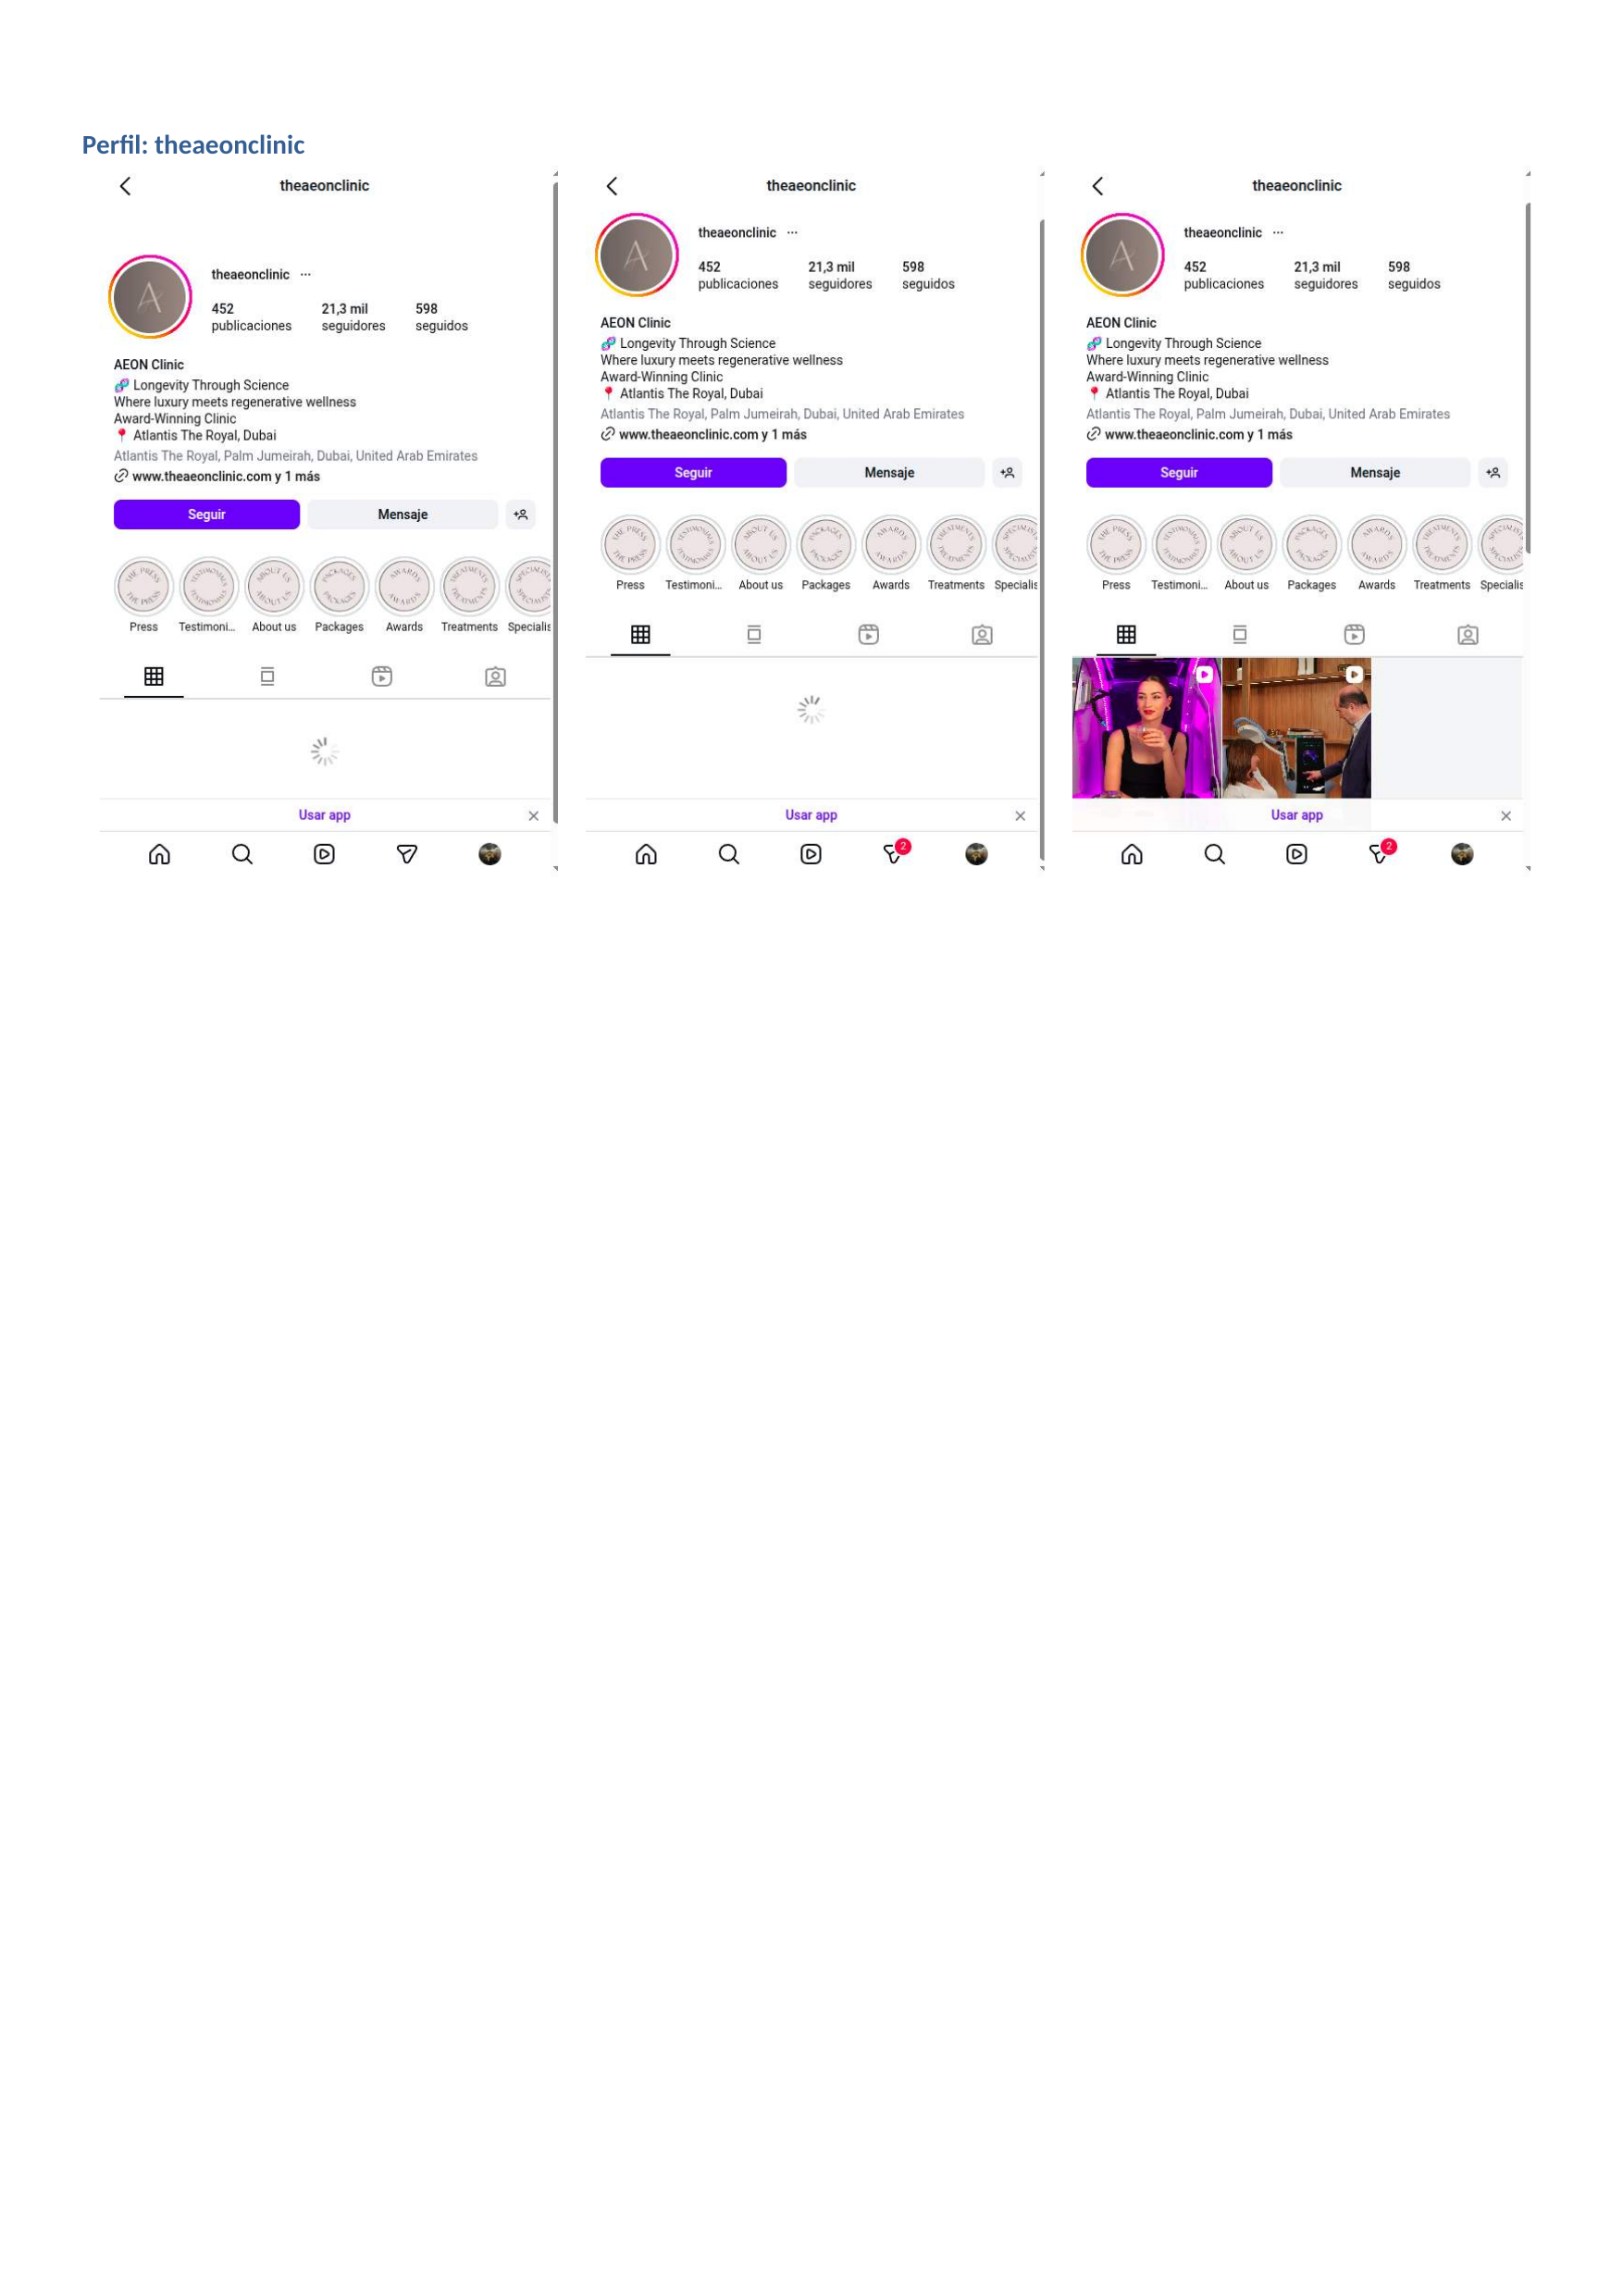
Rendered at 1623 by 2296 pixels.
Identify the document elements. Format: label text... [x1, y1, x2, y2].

table_header [1045, 167, 1530, 900]
picture [586, 166, 1045, 877]
table_header [558, 167, 1044, 900]
picture [1072, 166, 1531, 877]
table_header [71, 167, 558, 900]
subtitle Perfil: theaeonclinic [81, 128, 1541, 161]
picture [99, 166, 558, 877]
